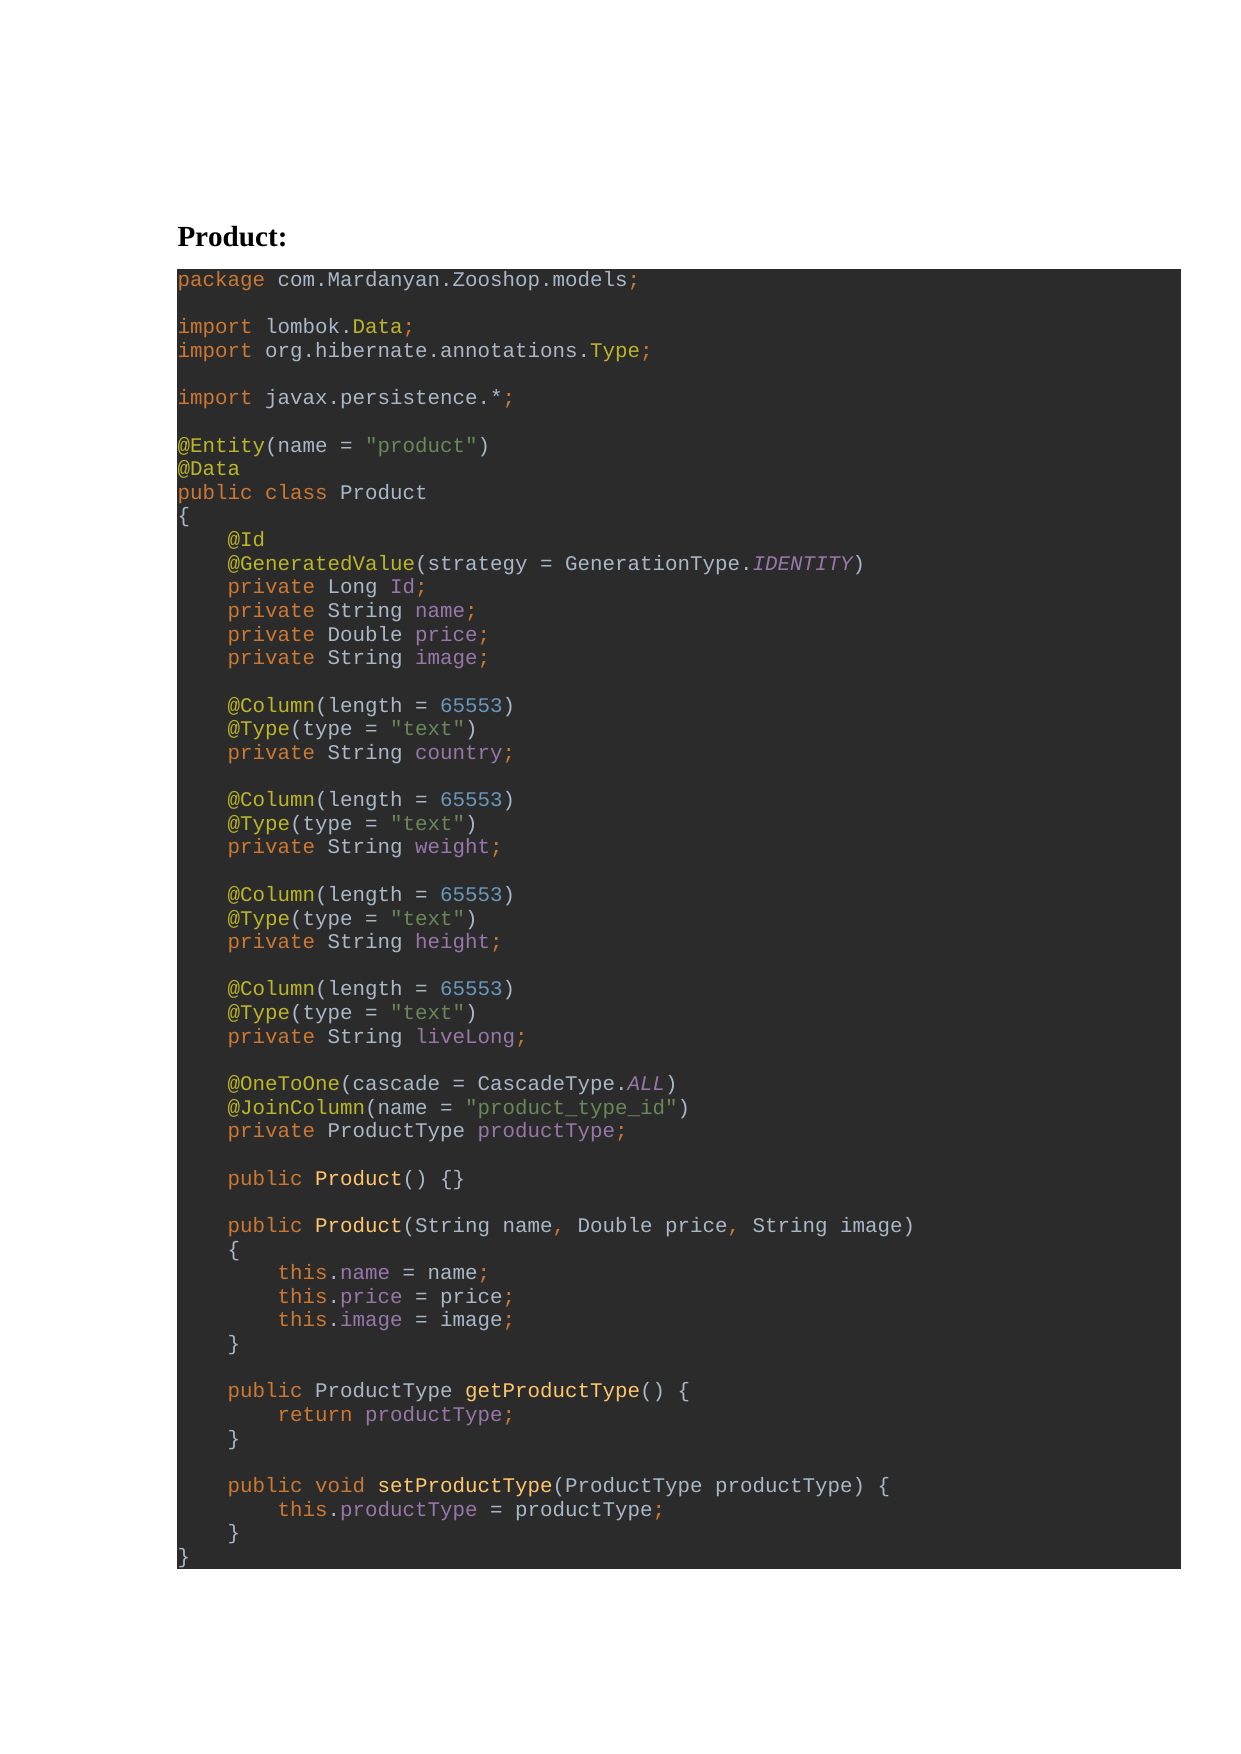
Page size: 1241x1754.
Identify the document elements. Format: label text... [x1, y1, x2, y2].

text Product: [177, 219, 1181, 252]
text package com.Mardanyan.Zooshop.models; import lombok.Data; import org.hibernate.annotations.Type; import javax.persistence.*; @Entity(name = "product") @Data public class Product { @Id @GeneratedValue(strategy = GenerationType.IDENTITY) private Long Id; private String name; private Double price; private String image; @Column(length = 65553) @Type(type = "text") private String country; @Column(length = 65553) @Type(type = "text") private String weight; @Column(length = 65553) @Type(type = "text") private String height; @Column(length = 65553) @Type(type = "text") private String liveLong; @OneToOne(cascade = CascadeType.ALL) @JoinColumn(name = "product_type_id") private ProductType productType; public Product() {} public Product(String name, Double price, String image) { this.name = name; this.price = price; this.image = image; } public ProductType getProductType() { return productType; } public void setProductType(ProductType productType) { this.productType = productType; } } [177, 269, 1181, 1569]
